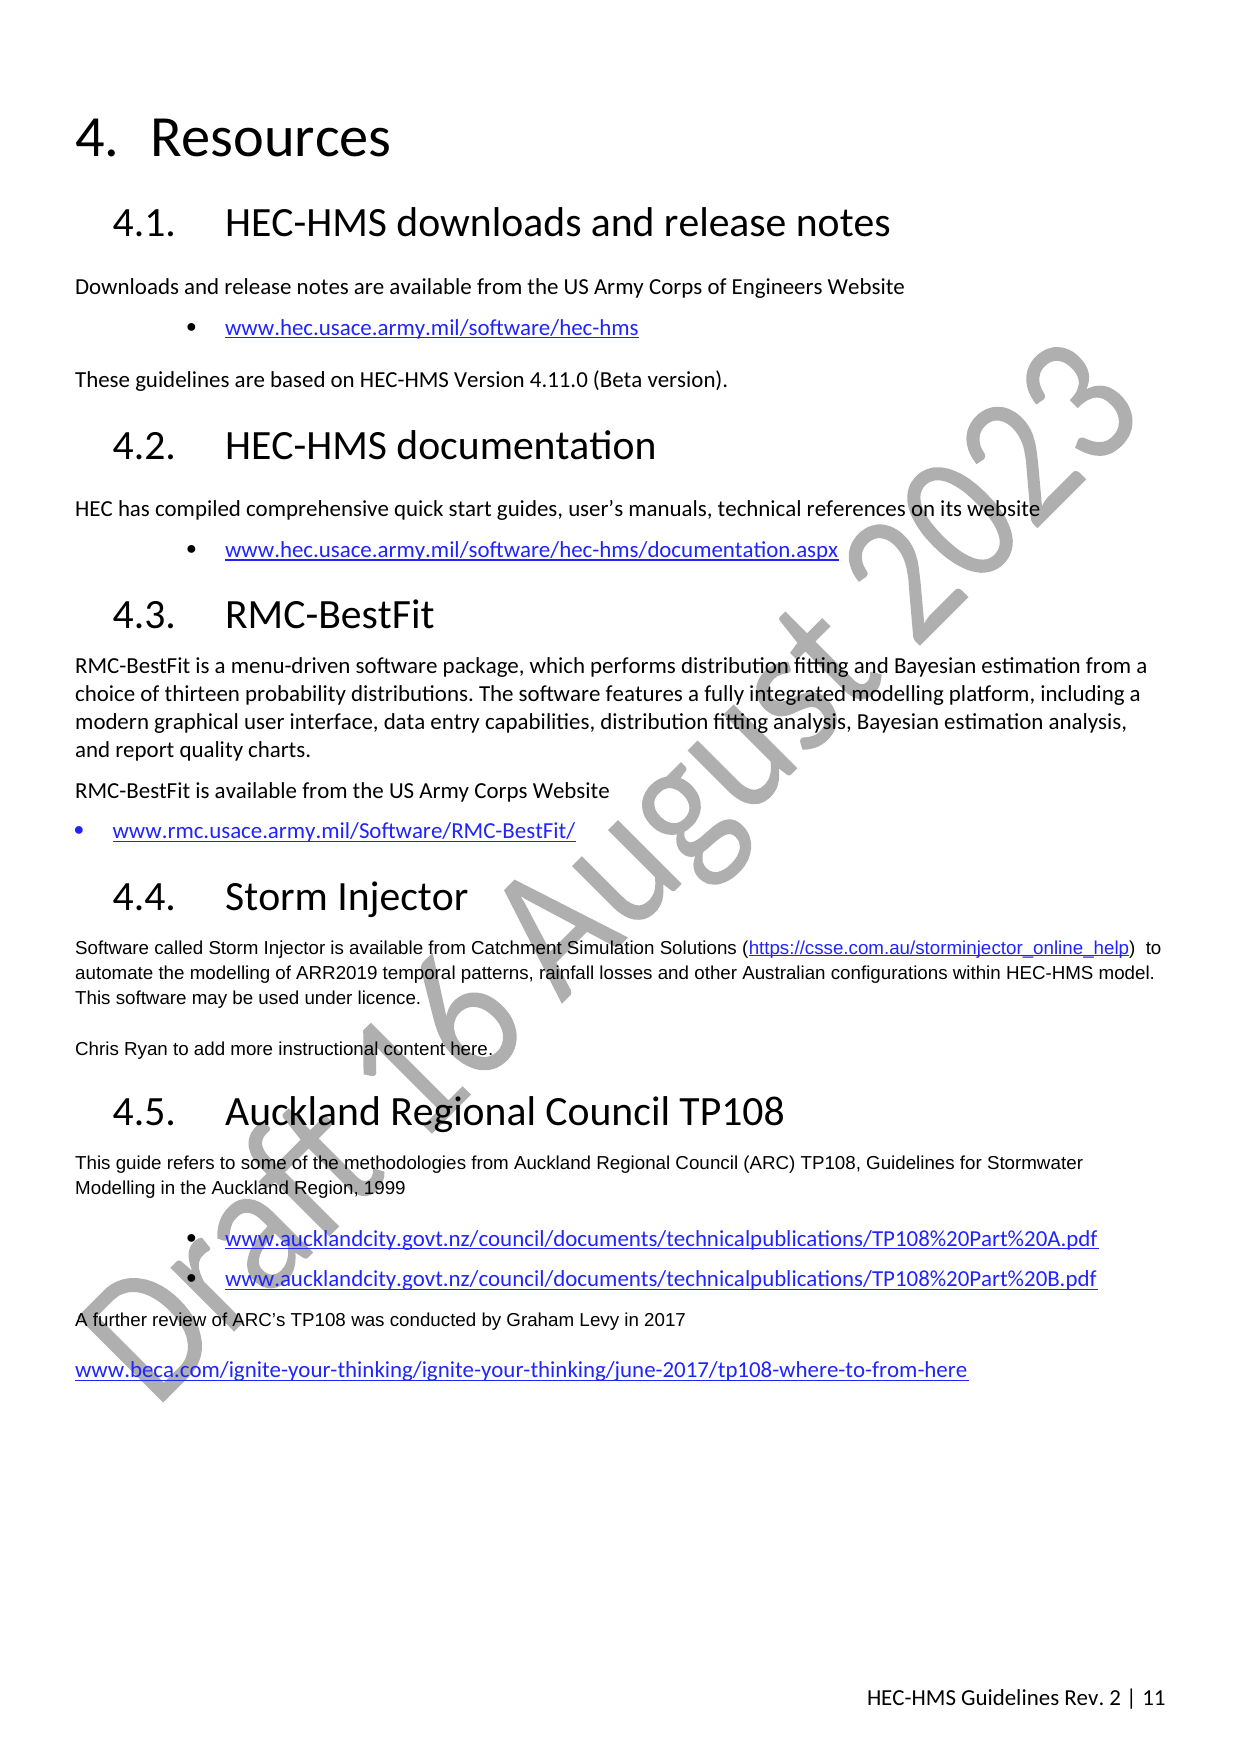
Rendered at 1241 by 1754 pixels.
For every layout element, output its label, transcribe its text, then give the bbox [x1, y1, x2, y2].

subtitle HEC-HMS documentation [112, 419, 1165, 469]
text www.rmc.usace.army.mil/Software/RMC-BestFit/ [75, 816, 1165, 844]
text www.hec.usace.army.mil/software/hec-hms/documentation.aspx [187, 535, 1165, 563]
text www.hec.usace.army.mil/software/hec-hms [187, 313, 1165, 341]
text www.aucklandcity.govt.nz/council/documents/technicalpublications/TP108%20Part%20B.pdf [187, 1264, 1165, 1292]
text www.aucklandcity.govt.nz/council/documents/technicalpublications/TP108%20Part%20A.pdf [187, 1224, 1165, 1252]
text These guidelines are based on HEC-HMS Version 4.11.0 (Beta version). [75, 366, 1165, 394]
text RMC-BestFit is a menu-driven software package, which performs distribution fitting and Bayesian estimation from a choice of thirteen probability distributions. The software features a fully integrated modelling platform, including a modern graphical user interface, data entry capabilities, distribution fitting analysis, Bayesian estimation analysis, and report quality charts. [75, 651, 1165, 763]
text Downloads and release notes are available from the US Army Corps of Engineers Website [75, 272, 1165, 300]
text www.beca.com/ignite-your-thinking/ignite-your-thinking/june-2017/tp108-where-to-from-here [75, 1356, 1165, 1384]
subtitle Storm Injector [112, 869, 1165, 920]
subtitle Resources [75, 100, 1165, 171]
text Chris Ryan to add more instructional content here. [75, 1034, 1165, 1059]
subtitle HEC-HMS downloads and release notes [112, 196, 1165, 247]
subtitle Auckland Regional Council TP108 [112, 1085, 1165, 1136]
text This guide refers to some of the methodologies from Auckland Regional Council (ARC) TP108, Guidelines for Stormwater Modelling in the Auckland Region, 1999 [75, 1148, 1165, 1199]
text A further review of ARC’s TP108 was conducted by Graham Levy in 2017 [75, 1305, 1165, 1330]
subtitle RMC-BestFit [112, 588, 1165, 639]
text RMC-BestFit is available from the US Army Corps Website [75, 776, 1165, 804]
text Software called Storm Injector is available from Catchment Simulation Solutions (https://csse.com.au/storminjector_online_help) to automate the modelling of ARR2019 temporal patterns, rainfall losses and other Australian configurations within HEC-HMS model. This software may be used under licence. [75, 933, 1165, 1009]
text HEC has compiled comprehensive quick start guides, user’s manuals, technical references on its website [75, 494, 1165, 522]
